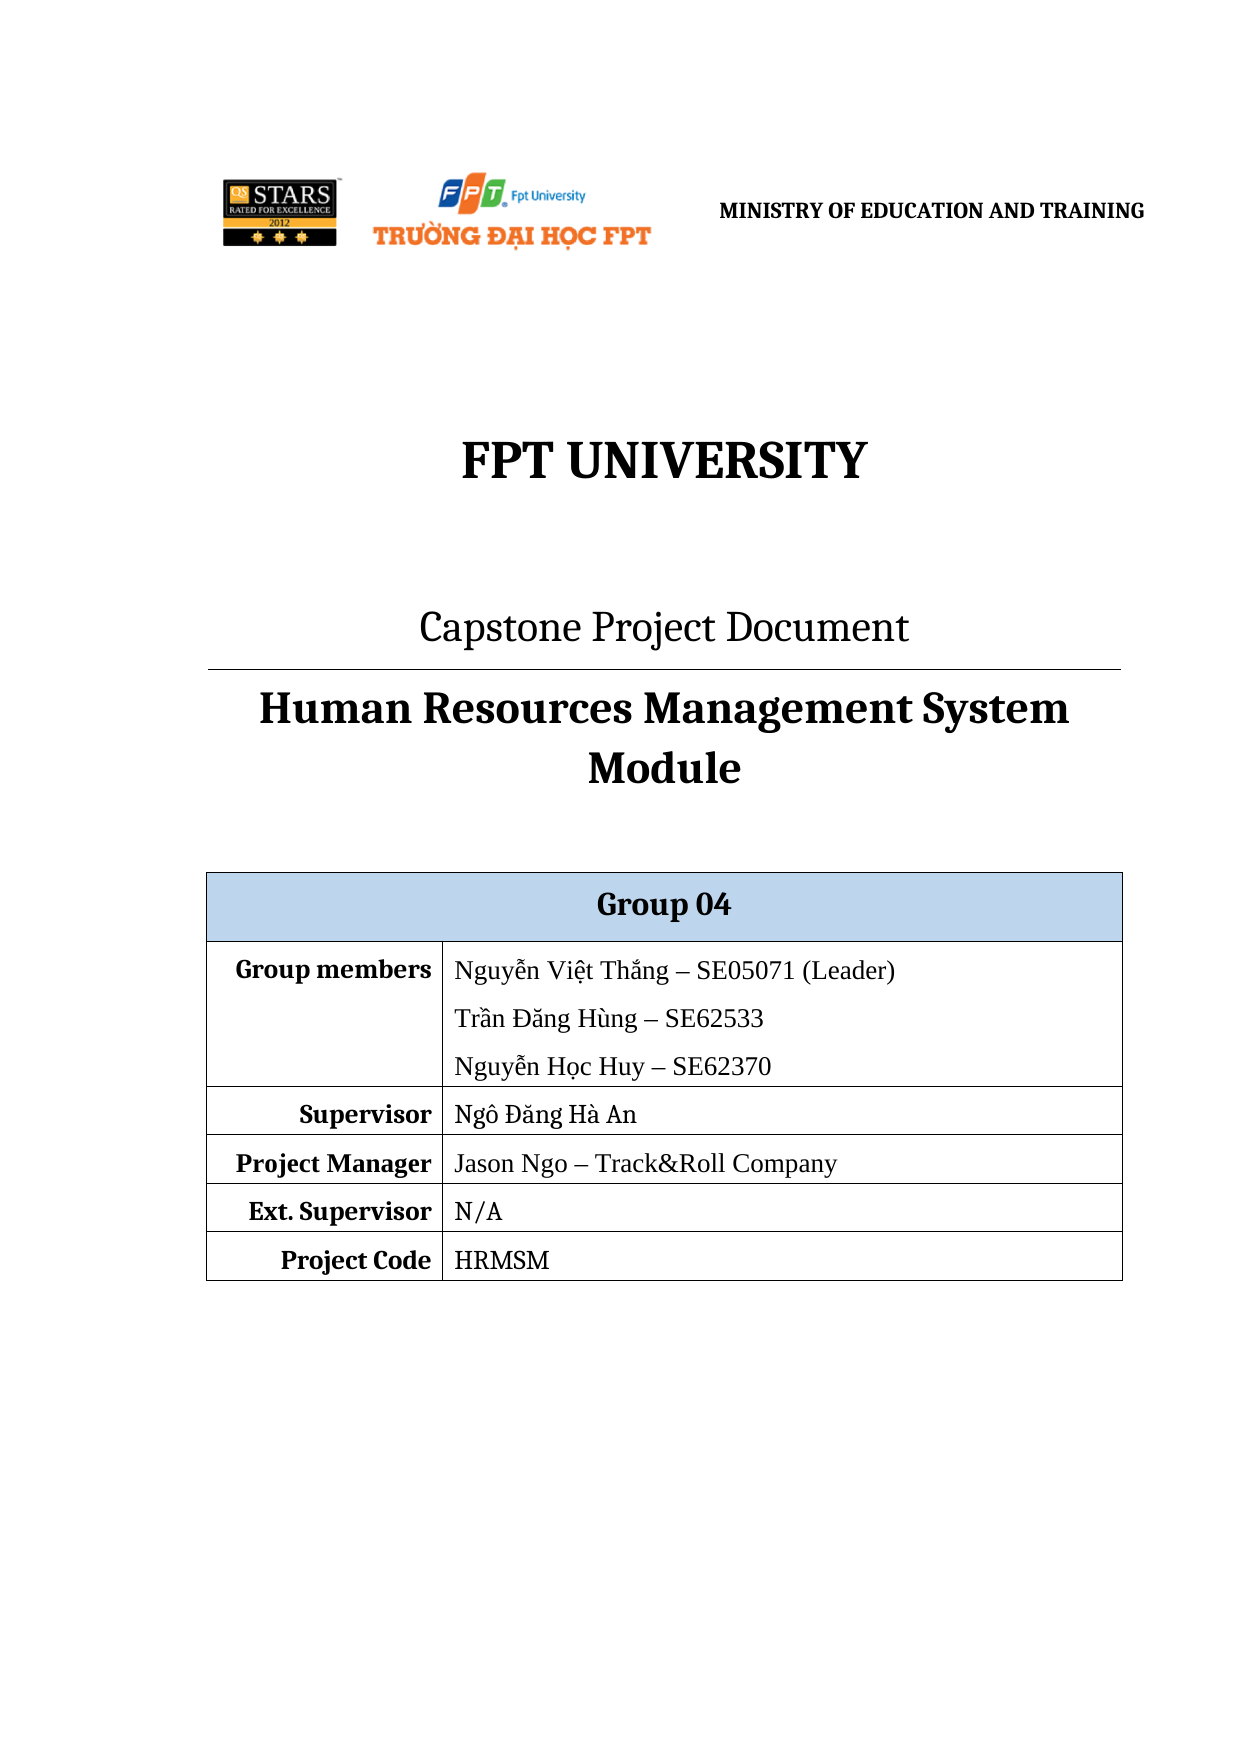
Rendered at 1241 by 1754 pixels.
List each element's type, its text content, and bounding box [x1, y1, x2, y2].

table_cell Jason Ngo – Track&Roll Company [443, 1135, 1122, 1183]
table_cell Group members [207, 942, 442, 1086]
table_cell Supervisor [207, 1087, 442, 1134]
table_header [207, 148, 693, 265]
text FPT UNIVERSITY [207, 429, 1122, 492]
table_cell Human Resources Management System Module [207, 669, 1122, 872]
table_cell Project Code [207, 1232, 442, 1280]
table_cell Ext. Supervisor [207, 1184, 442, 1231]
table_cell Nguyễn Việt Thắng – SE05071 (Leader) Trần Đăng Hùng – SE62533 Nguyễn Học Huy – SE62370 [443, 942, 1122, 1086]
table_cell Ngô Đăng Hà An [443, 1087, 1122, 1134]
table_cell HRMSM [443, 1232, 1122, 1280]
table_header MINISTRY OF EDUCATION AND TRAINING [694, 148, 1170, 265]
picture [218, 160, 654, 262]
table_header Capstone Project Document [207, 590, 1122, 669]
table_cell Group 04 [207, 873, 1122, 941]
table_cell N/A [443, 1184, 1122, 1231]
table_cell Project Manager [207, 1135, 442, 1183]
